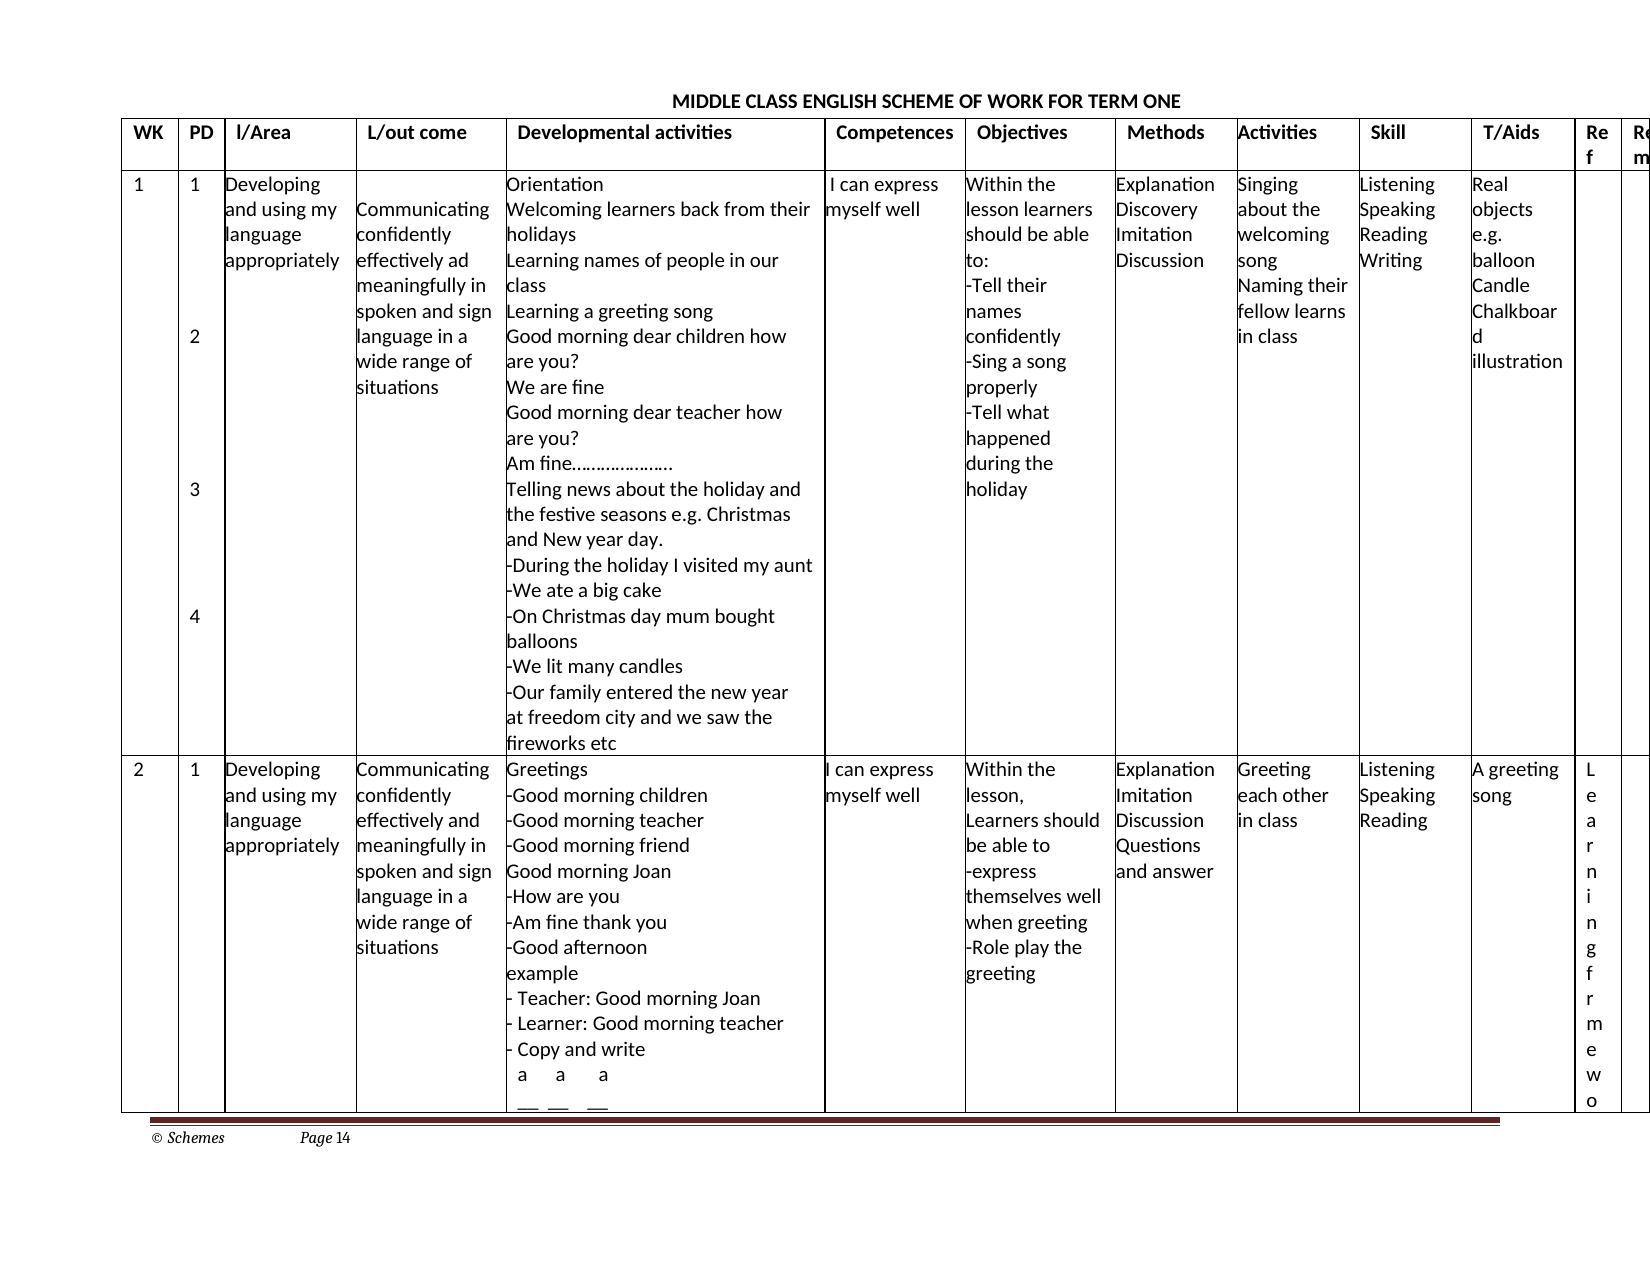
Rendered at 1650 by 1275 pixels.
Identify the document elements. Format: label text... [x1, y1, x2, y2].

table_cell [507, 756, 824, 1112]
table_header WK [122, 119, 178, 170]
table_header Developmental activities [507, 119, 824, 170]
table_header PD [179, 119, 224, 170]
table_cell Communicating confidently effectively ad meaningfully in spoken and sign language in a wide range of situations [357, 171, 506, 755]
table_cell [1576, 171, 1621, 755]
table_header Ref [1576, 119, 1621, 170]
table_header Competences [826, 119, 965, 170]
table_cell Orientation Welcoming learners back from their holidays Learning names of people in our class Learning a greeting song Good morning dear children how are you? We are fine Good morning dear teacher how are you? Am fine………………… Telling news about the holiday and the festive seasons e.g. Christmas and New year day. -During the holiday I visited my aunt -We ate a big cake -On Christmas day mum bought balloons -We lit many candles -Our family entered the new year at freedom city and we saw the fireworks etc [507, 171, 824, 755]
table_cell [1622, 171, 1649, 755]
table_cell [966, 756, 1115, 1112]
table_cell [357, 756, 506, 1112]
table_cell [226, 756, 356, 1112]
table_cell [1622, 756, 1649, 1112]
table_cell Within the lesson learners should be able to: -Tell their names confidently -Sing a song properly -Tell what happened during the holiday [966, 171, 1115, 755]
table_header Rem [1622, 119, 1649, 170]
table_header l/Area [226, 119, 356, 170]
table_header T/Aids [1472, 119, 1574, 170]
table_cell Developing and using my language appropriately [226, 171, 356, 755]
table_header Skill [1360, 119, 1471, 170]
table_cell I can express myself well [826, 171, 965, 755]
table_cell A greeting song [1472, 756, 1574, 1112]
text MIDDLE CLASS ENGLISH SCHEME OF WORK FOR TERM ONE [150, 89, 1500, 114]
table_header Methods [1116, 119, 1237, 170]
table_cell Real objects e.g. balloon Candle Chalkboard illustration [1472, 171, 1574, 755]
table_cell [1576, 756, 1621, 1112]
table_cell 1 [179, 756, 224, 1112]
table_cell 1 [122, 171, 178, 755]
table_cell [1238, 756, 1359, 1112]
table_cell Explanation Discovery Imitation Discussion [1116, 171, 1237, 755]
table_cell 2 [122, 756, 178, 1112]
table_header Activities [1238, 119, 1359, 170]
table_cell Singing about the welcoming song Naming their fellow learns in class [1238, 171, 1359, 755]
table_cell Listening Speaking Reading Writing [1360, 171, 1471, 755]
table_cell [826, 756, 965, 1112]
table_cell 1 2 3 4 [179, 171, 224, 755]
table_header L/out come [357, 119, 506, 170]
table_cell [1360, 756, 1471, 1112]
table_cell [1116, 756, 1237, 1112]
table_header Objectives [966, 119, 1115, 170]
